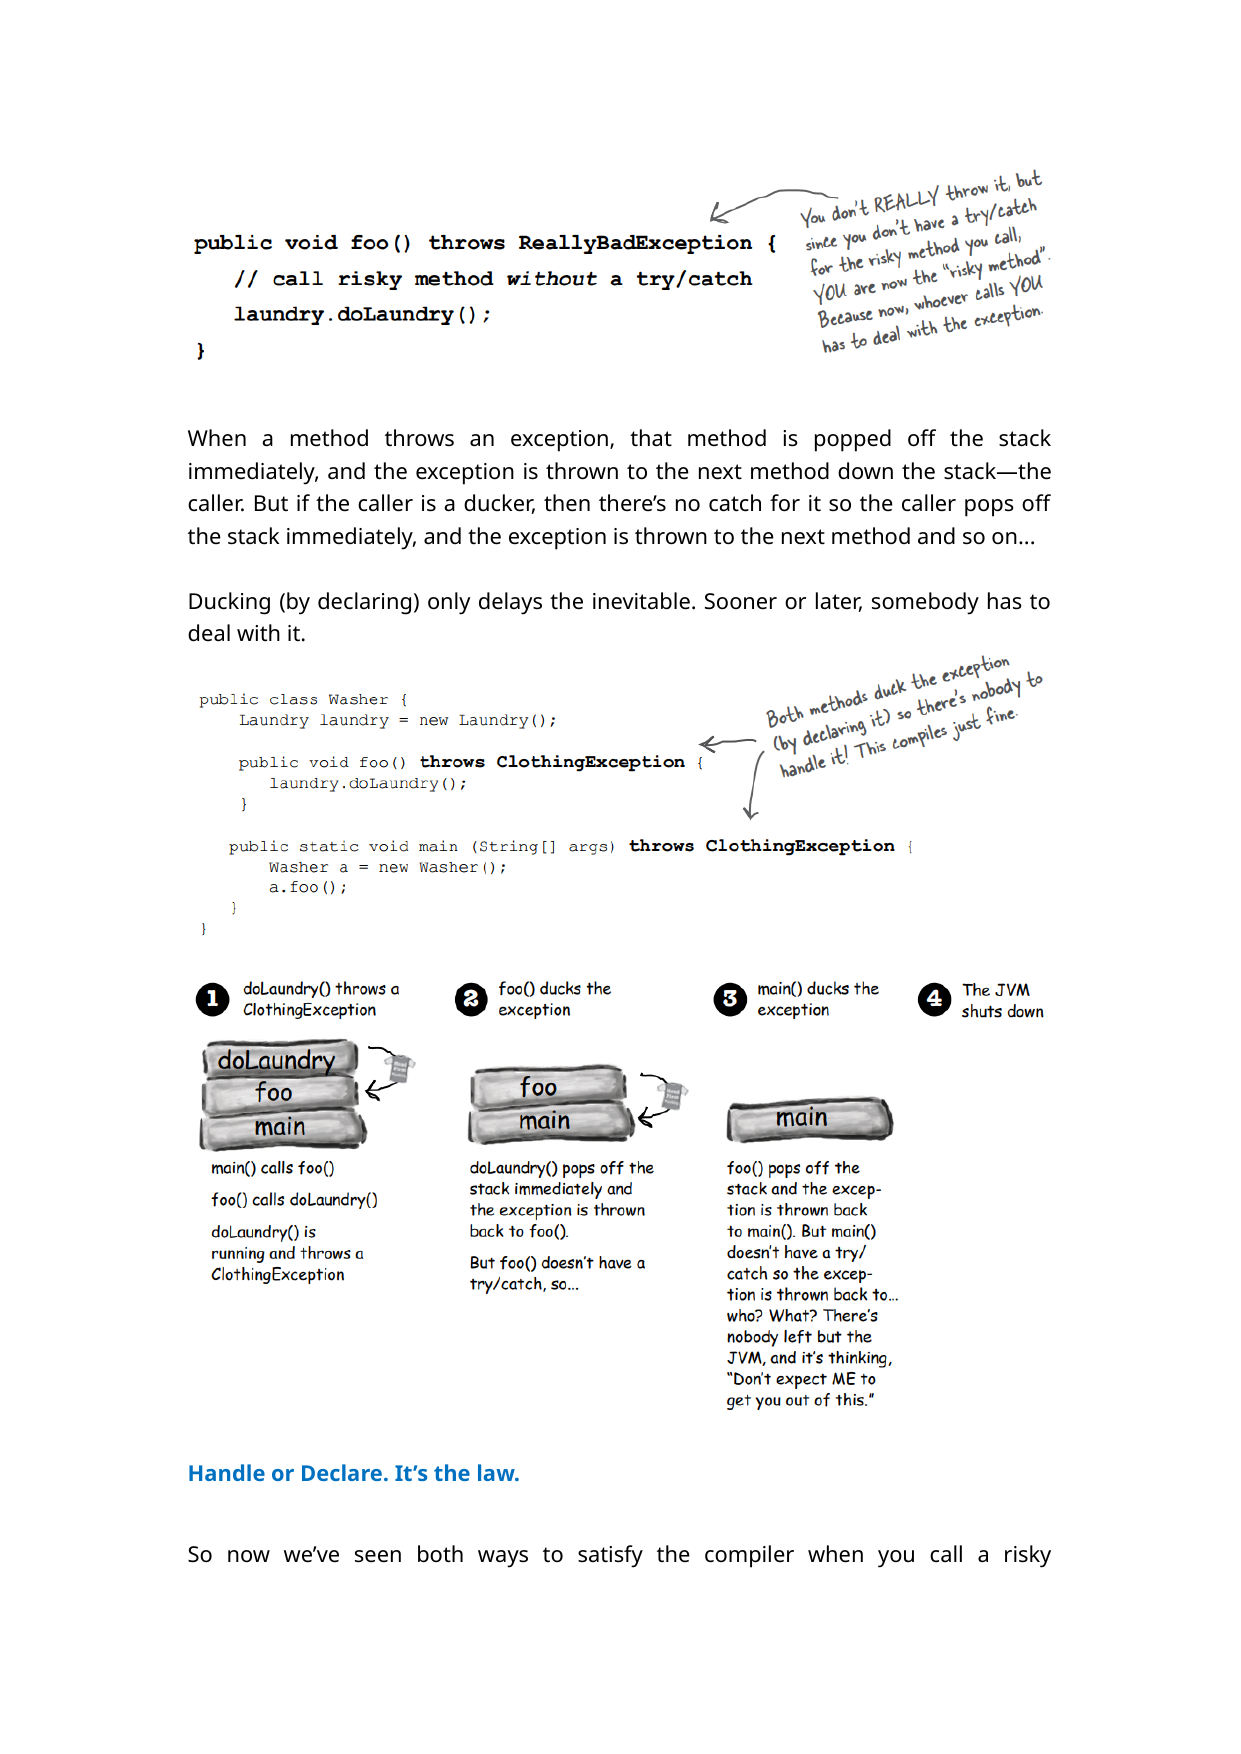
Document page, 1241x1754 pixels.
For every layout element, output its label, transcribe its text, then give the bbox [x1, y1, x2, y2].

text Ducking (by declaring) only delays the inevitable. Sooner or later, somebody has to deal with it. [187, 584, 1053, 649]
subtitle Handle or Declare. It’s the law. [187, 1457, 1053, 1489]
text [187, 1538, 1053, 1570]
picture [187, 649, 1052, 946]
picture [187, 162, 1053, 369]
picture [187, 974, 1053, 1419]
text When a method throws an exception, that method is popped off the stack immediately, and the exception is thrown to the next method down the stack—the caller. But if the caller is a ducker, then there’s no catch for it so the caller pops off the stack immediately, and the exception is thrown to the next method and so on... [187, 422, 1053, 552]
